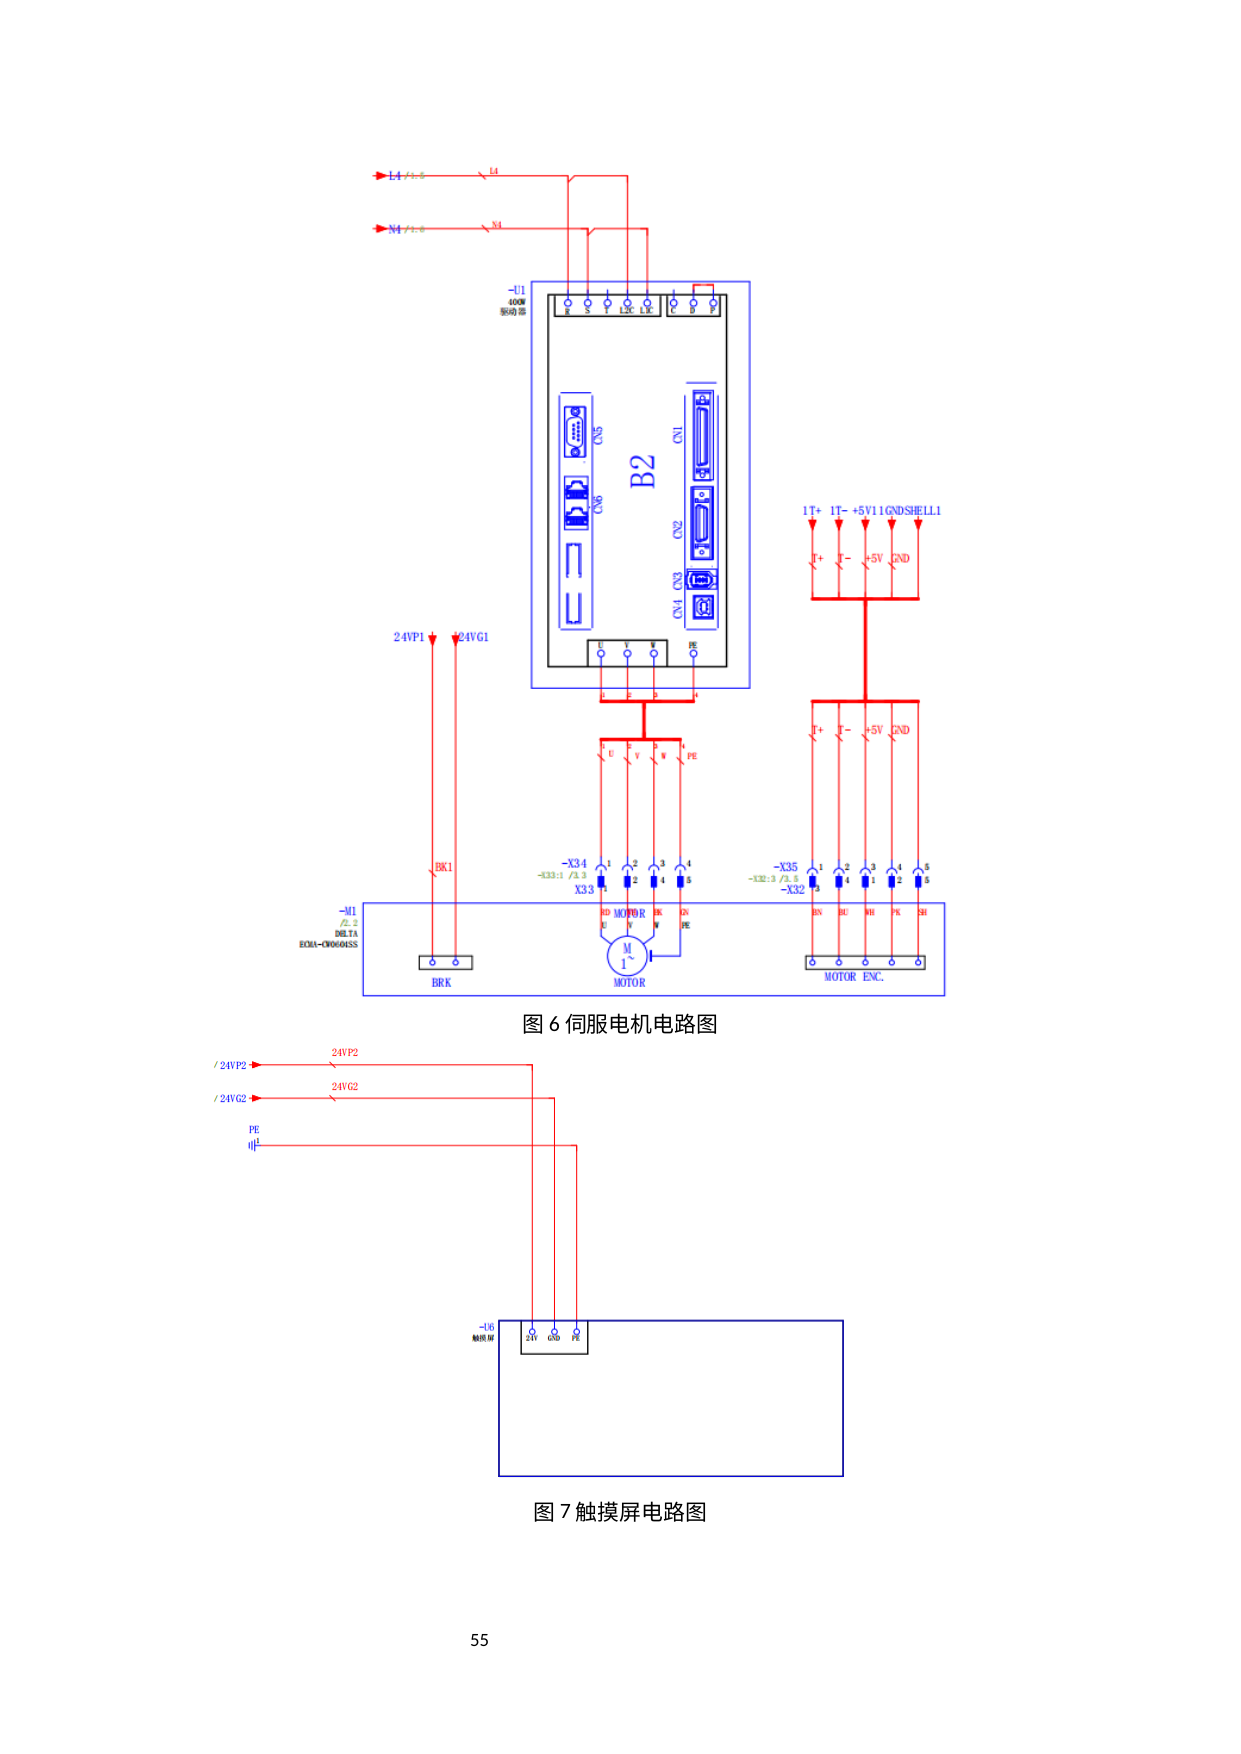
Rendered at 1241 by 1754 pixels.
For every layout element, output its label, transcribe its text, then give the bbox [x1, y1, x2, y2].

picture [187, 1039, 860, 1484]
text 图6 伺服电机电路图 [187, 1007, 1053, 1039]
picture [289, 162, 951, 1006]
text 图7 触摸屏电路图 [187, 1494, 1053, 1527]
